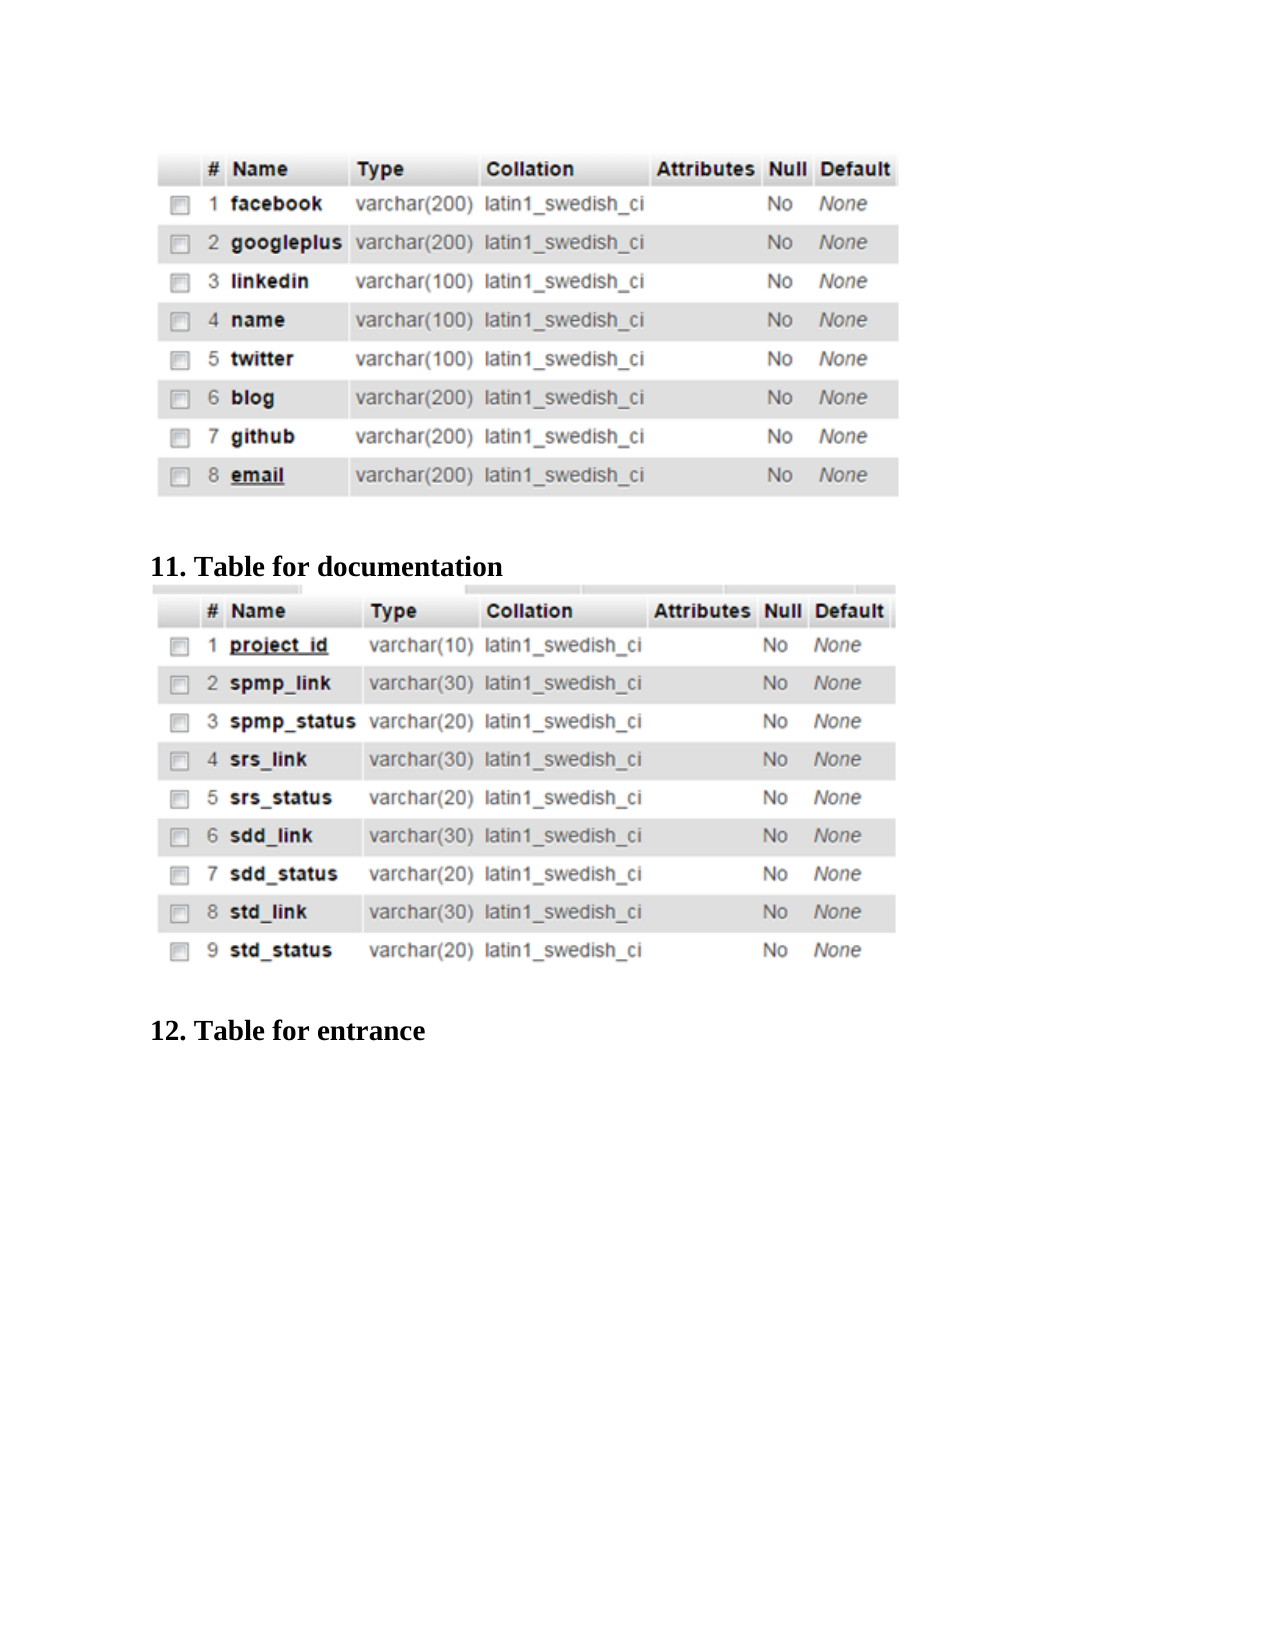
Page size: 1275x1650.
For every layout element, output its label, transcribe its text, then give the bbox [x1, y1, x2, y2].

picture [150, 150, 902, 516]
picture [150, 582, 899, 980]
text 12. Table for entrance [150, 1013, 1125, 1047]
text 11. Table for documentation [150, 549, 1125, 583]
